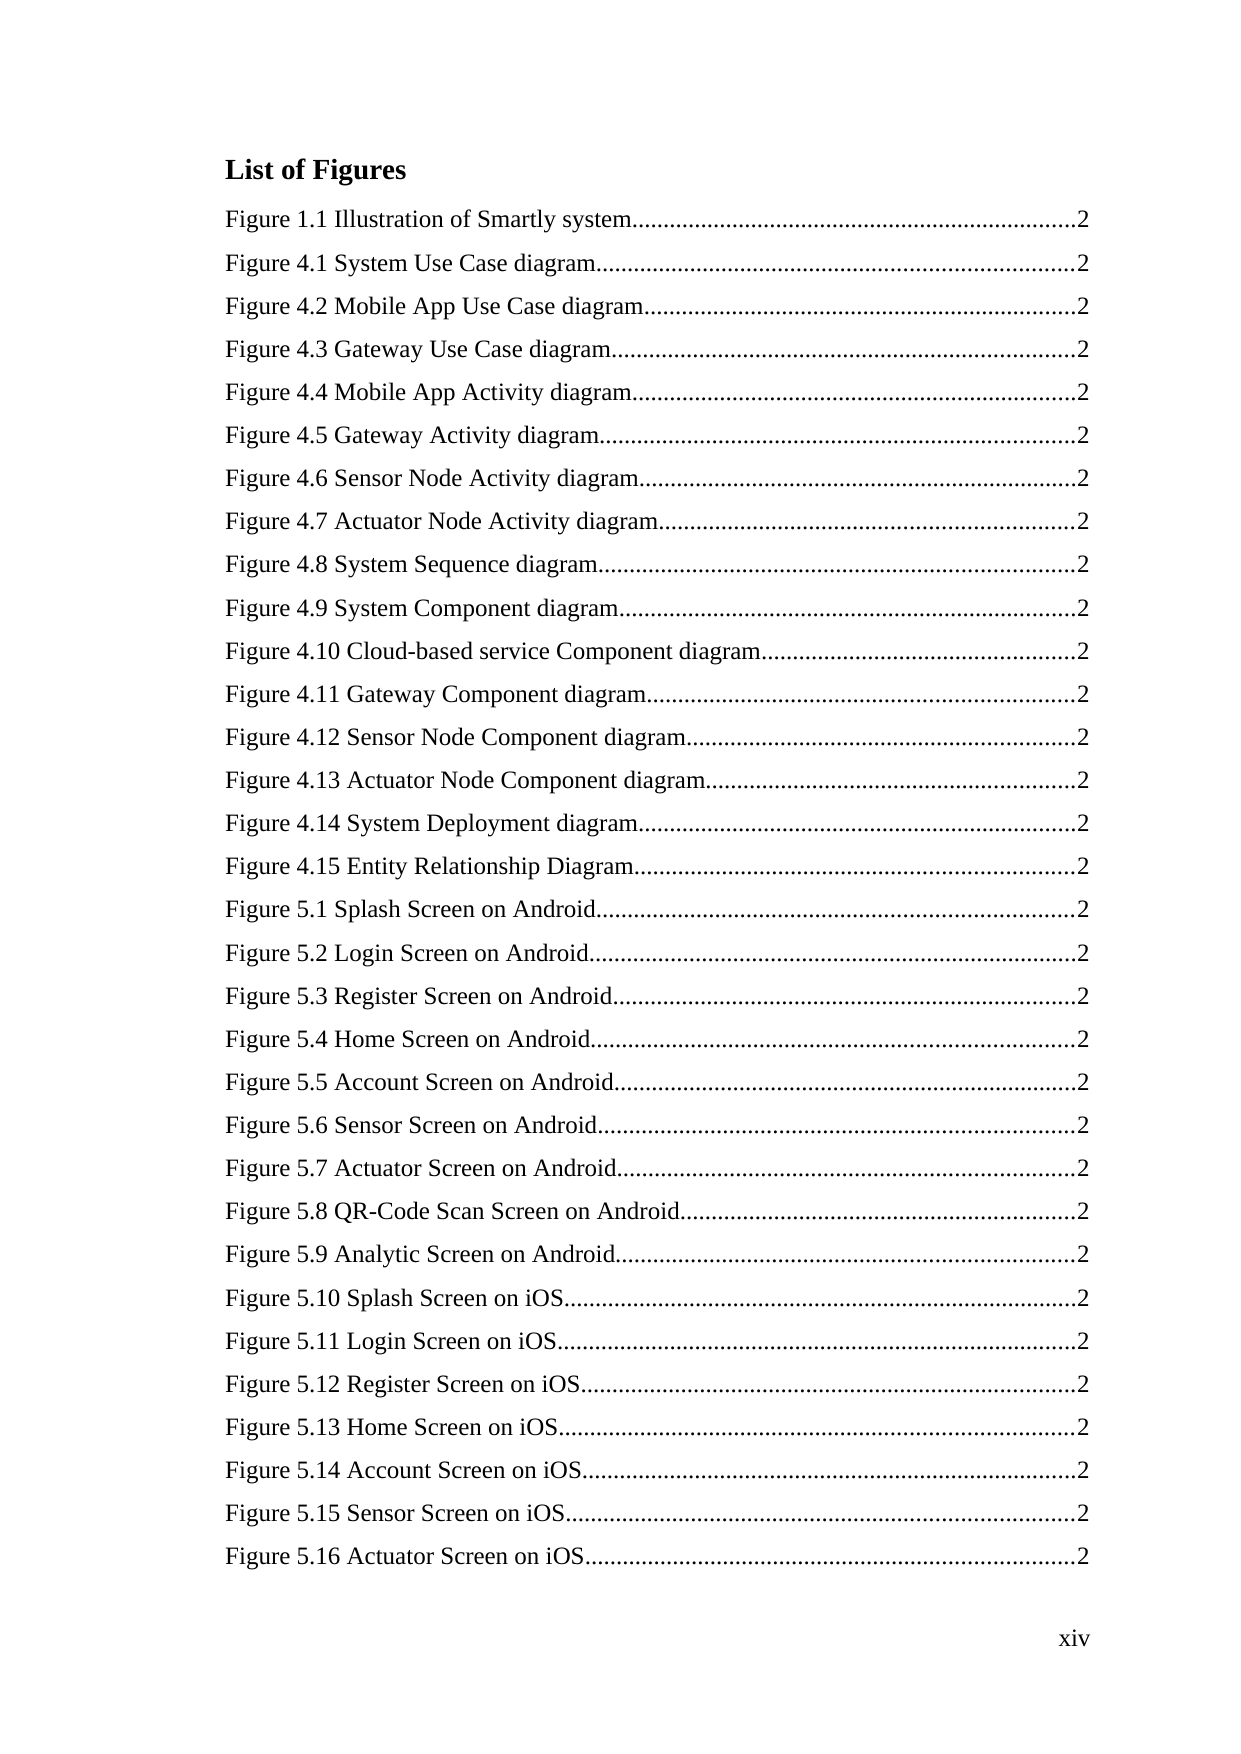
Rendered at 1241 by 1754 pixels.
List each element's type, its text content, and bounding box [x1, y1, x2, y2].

text Figure 5.14 Account Screen on iOS 2 [225, 1455, 1090, 1484]
text Figure 4.2 Mobile App Use Case diagram 2 [225, 291, 1090, 319]
text Figure 5.3 Register Screen on Android 2 [225, 981, 1090, 1009]
text Figure 4.15 Entity Relationship Diagram 2 [225, 851, 1090, 880]
text Figure 5.1 Splash Screen on Android 2 [225, 894, 1090, 923]
text Figure 5.16 Actuator Screen on iOS 2 [225, 1541, 1090, 1570]
text Figure 4.8 System Sequence diagram 2 [225, 549, 1090, 578]
text Figure 1.1 Illustration of Smartly system 2 [225, 204, 1090, 233]
text Figure 5.6 Sensor Screen on Android 2 [225, 1110, 1090, 1139]
text Figure 4.6 Sensor Node Activity diagram 2 [225, 463, 1090, 492]
text Figure 5.10 Splash Screen on iOS 2 [225, 1283, 1090, 1311]
text Figure 4.10 Cloud-based service Component diagram 2 [225, 636, 1090, 664]
text Figure 5.7 Actuator Screen on Android 2 [225, 1153, 1090, 1182]
text Figure 4.12 Sensor Node Component diagram 2 [225, 722, 1090, 751]
text Figure 4.9 System Component diagram 2 [225, 593, 1090, 621]
text Figure 5.5 Account Screen on Android 2 [225, 1067, 1090, 1096]
text Figure 5.15 Sensor Screen on iOS 2 [225, 1498, 1090, 1527]
text Figure 4.13 Actuator Node Component diagram 2 [225, 765, 1090, 794]
text List of Figures [225, 152, 1031, 186]
text Figure 5.2 Login Screen on Android 2 [225, 938, 1090, 966]
text Figure 5.11 Login Screen on iOS 2 [225, 1326, 1090, 1354]
text Figure 5.9 Analytic Screen on Android 2 [225, 1239, 1090, 1268]
text Figure 4.11 Gateway Component diagram 2 [225, 679, 1090, 708]
text Figure 4.14 System Deployment diagram 2 [225, 808, 1090, 837]
text Figure 4.5 Gateway Activity diagram 2 [225, 420, 1090, 449]
text Figure 5.13 Home Screen on iOS 2 [225, 1412, 1090, 1441]
text Figure 4.3 Gateway Use Case diagram 2 [225, 334, 1090, 363]
text Figure 5.12 Register Screen on iOS 2 [225, 1369, 1090, 1398]
text Figure 4.4 Mobile App Activity diagram 2 [225, 377, 1090, 406]
text Figure 4.7 Actuator Node Activity diagram 2 [225, 506, 1090, 535]
text Figure 5.4 Home Screen on Android 2 [225, 1024, 1090, 1053]
text Figure 4.1 System Use Case diagram 2 [225, 248, 1090, 276]
text Figure 5.8 QR-Code Scan Screen on Android 2 [225, 1196, 1090, 1225]
